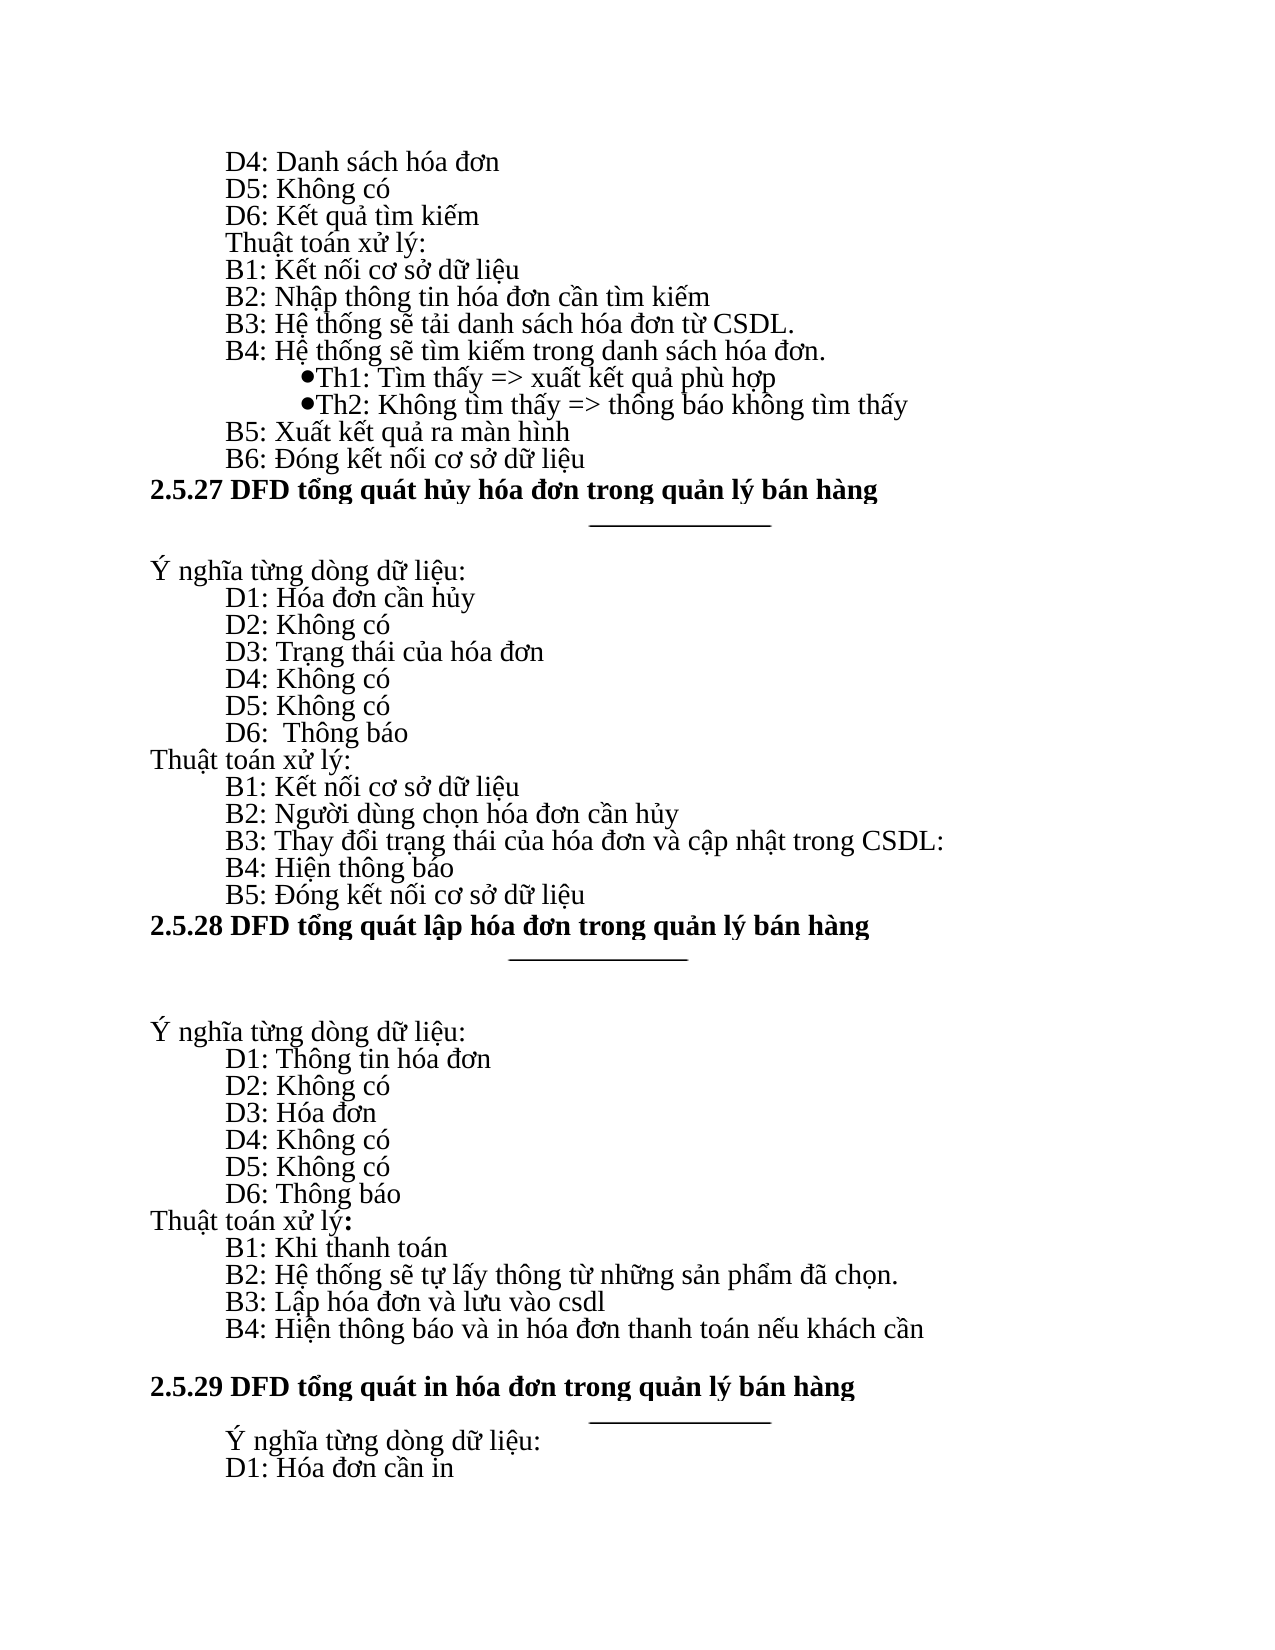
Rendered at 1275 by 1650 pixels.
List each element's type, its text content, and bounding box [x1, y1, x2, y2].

text D6: Thông báo [225, 721, 1125, 748]
text B3: Thay đổi trạng thái của hóa đơn và cập nhật trong CSDL: [225, 829, 1125, 856]
text Thuật toán xử lý: [150, 748, 1125, 775]
text D6: Kết quả tìm kiếm [225, 204, 1125, 231]
text D5: Không có [225, 177, 1125, 204]
text 2.5.29 DFD tổng quát in hóa đơn trong quản lý bán hàng [150, 1374, 1125, 1402]
text Thuật toán xử lý: [150, 1208, 1125, 1236]
text D3: Trạng thái của hóa đơn [225, 640, 1125, 667]
text B4: Hệ thống sẽ tìm kiếm trong danh sách hóa đơn. [225, 339, 1125, 366]
text Ý nghĩa từng dòng dữ liệu: [225, 1428, 1125, 1456]
text B2: Người dùng chọn hóa đơn cần hủy [225, 802, 1125, 829]
text D2: Không có [225, 613, 1125, 640]
text B2: Hệ thống sẽ tự lấy thông từ những sản phẩm đã chọn. [225, 1262, 1125, 1289]
text B1: Khi thanh toán [225, 1236, 1125, 1262]
text D5: Không có [225, 694, 1125, 721]
text B3: Lập hóa đơn và lưu vào csdl [225, 1289, 1125, 1316]
text B6: Đóng kết nối cơ sở dữ liệu [225, 447, 1125, 474]
text D4: Không có [225, 667, 1125, 694]
text B5: Xuất kết quả ra màn hình [225, 420, 1125, 447]
text B1: Kết nối cơ sở dữ liệu [225, 775, 1125, 802]
text B1: Kết nối cơ sở dữ liệu [225, 258, 1125, 285]
text D5: Không có [225, 1154, 1125, 1182]
text D1: Hóa đơn cần in [225, 1456, 1125, 1482]
text Ý nghĩa từng dòng dữ liệu: [150, 559, 1125, 586]
text B3: Hệ thống sẽ tải danh sách hóa đơn từ CSDL. [225, 312, 1125, 339]
text 2.5.28 DFD tổng quát lập hóa đơn trong quản lý bán hàng [150, 914, 1125, 941]
text D1: Thông tin hóa đơn [225, 1047, 1125, 1074]
text B4: Hiện thông báo [225, 856, 1125, 883]
text D1: Hóa đơn cần hủy [225, 586, 1125, 613]
text Thuật toán xử lý: [225, 231, 1125, 258]
text ⦁Th2: Không tìm thấy => thông báo không tìm thấy [300, 393, 1125, 420]
text B4: Hiện thông báo và in hóa đơn thanh toán nếu khách cần [225, 1316, 1125, 1343]
text D6: Thông báo [225, 1182, 1125, 1208]
text B2: Nhập thông tin hóa đơn cần tìm kiếm [225, 285, 1125, 312]
text D2: Không có [225, 1074, 1125, 1101]
text Ý nghĩa từng dòng dữ liệu: [150, 1020, 1125, 1047]
text D3: Hóa đơn [225, 1101, 1125, 1128]
text 2.5.27 DFD tổng quát hủy hóa đơn trong quản lý bán hàng [150, 478, 1125, 505]
text D4: Không có [225, 1128, 1125, 1154]
text D4: Danh sách hóa đơn [225, 150, 1125, 177]
text ⦁Th1: Tìm thấy => xuất kết quả phù hợp [300, 366, 1125, 393]
text B5: Đóng kết nối cơ sở dữ liệu [225, 883, 1125, 909]
